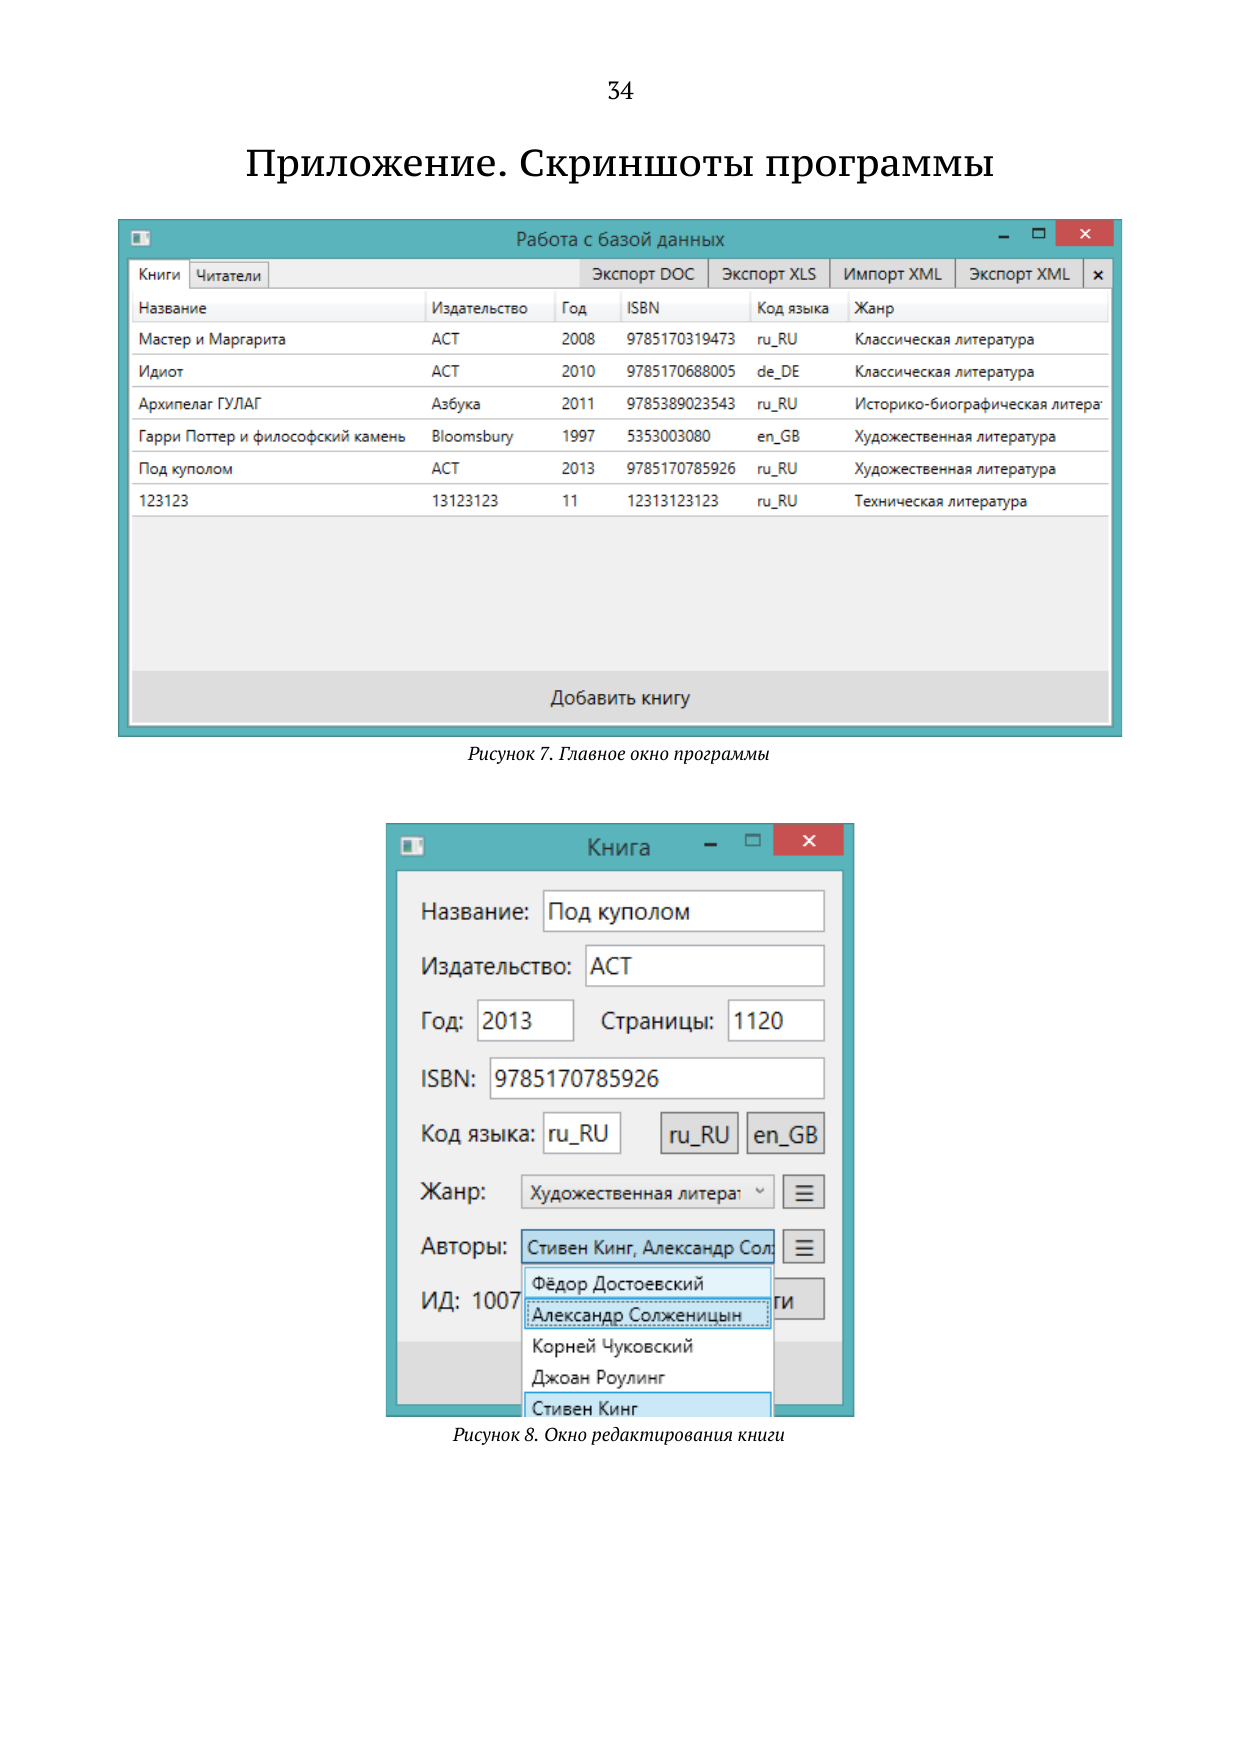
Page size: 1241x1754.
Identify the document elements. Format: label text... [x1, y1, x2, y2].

picture [385, 823, 855, 1417]
text Рисунок 7. Главное окно программы [118, 741, 1122, 765]
subtitle Приложение. Скриншоты программы [118, 139, 1122, 187]
picture [118, 219, 1123, 737]
text Рисунок 8. Окно редактирования книги [118, 1422, 1122, 1446]
